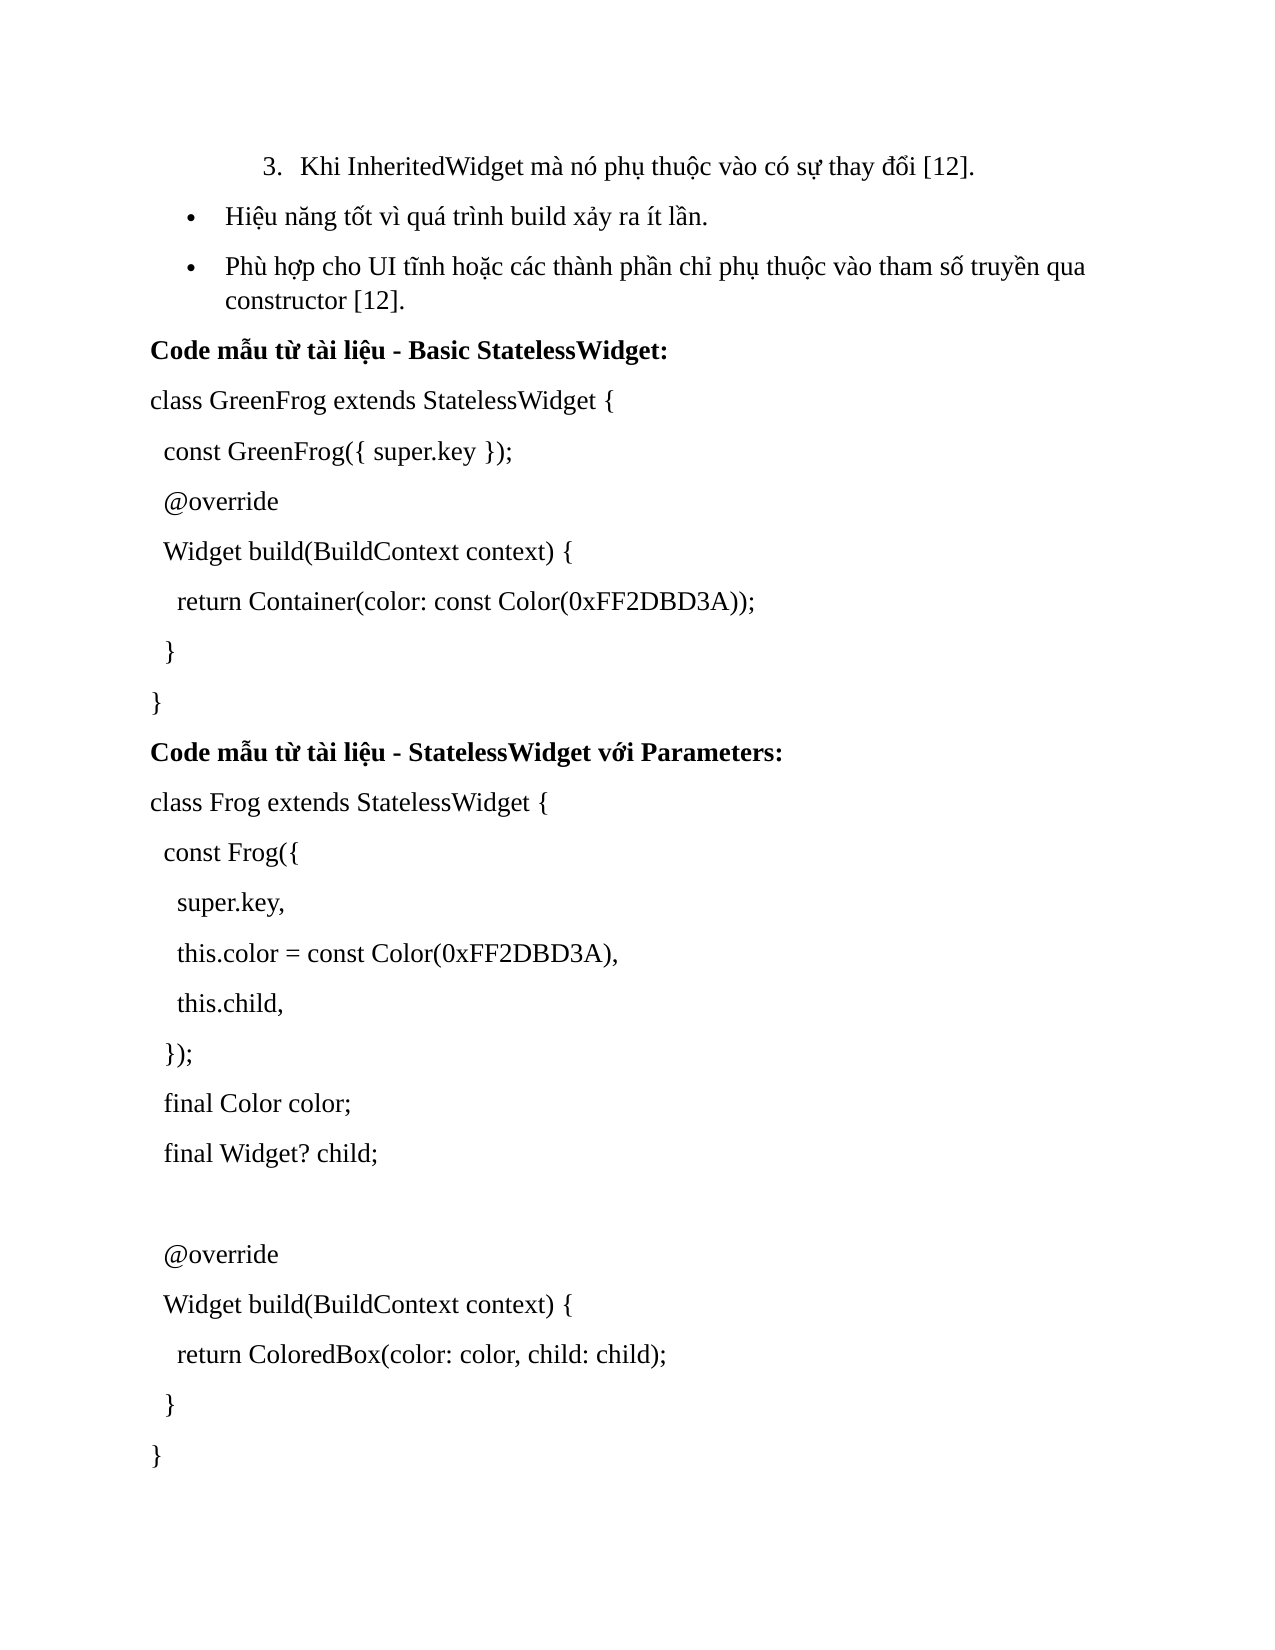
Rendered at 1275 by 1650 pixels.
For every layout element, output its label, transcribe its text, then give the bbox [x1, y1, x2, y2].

text const GreenFrog({ super.key }); [150, 434, 1125, 466]
text return Container(color: const Color(0xFF2DBD3A)); [150, 585, 1125, 616]
text } [150, 1388, 1125, 1420]
text class Frog extends StatelessWidget { [150, 786, 1125, 817]
text this.color = const Color(0xFF2DBD3A), [150, 937, 1125, 968]
text @override [150, 485, 1125, 516]
text Code mẫu từ tài liệu - StatelessWidget với Parameters: [150, 736, 1125, 767]
text return ColoredBox(color: color, child: child); [150, 1338, 1125, 1369]
text } [150, 686, 1125, 717]
text Widget build(BuildContext context) { [150, 535, 1125, 566]
text Code mẫu từ tài liệu - Basic StatelessWidget: [150, 334, 1125, 365]
text }); [150, 1037, 1125, 1068]
list Khi InheritedWidget mà nó phụ thuộc vào có sự thay đổi [12]. [262, 150, 1125, 181]
text Widget build(BuildContext context) { [150, 1288, 1125, 1319]
text @override [150, 1238, 1125, 1269]
text const Frog({ [150, 836, 1125, 867]
text final Color color; [150, 1087, 1125, 1118]
text this.child, [150, 987, 1125, 1018]
text class GreenFrog extends StatelessWidget { [150, 384, 1125, 416]
list Phù hợp cho UI tĩnh hoặc các thành phần chỉ phụ thuộc vào tham số truyền qua constructor [12]. [187, 250, 1125, 315]
text super.key, [150, 886, 1125, 918]
text final Widget? child; [150, 1137, 1125, 1169]
list Hiệu năng tốt vì quá trình build xảy ra ít lần. [187, 200, 1125, 231]
text } [150, 1439, 1125, 1470]
text } [150, 635, 1125, 667]
